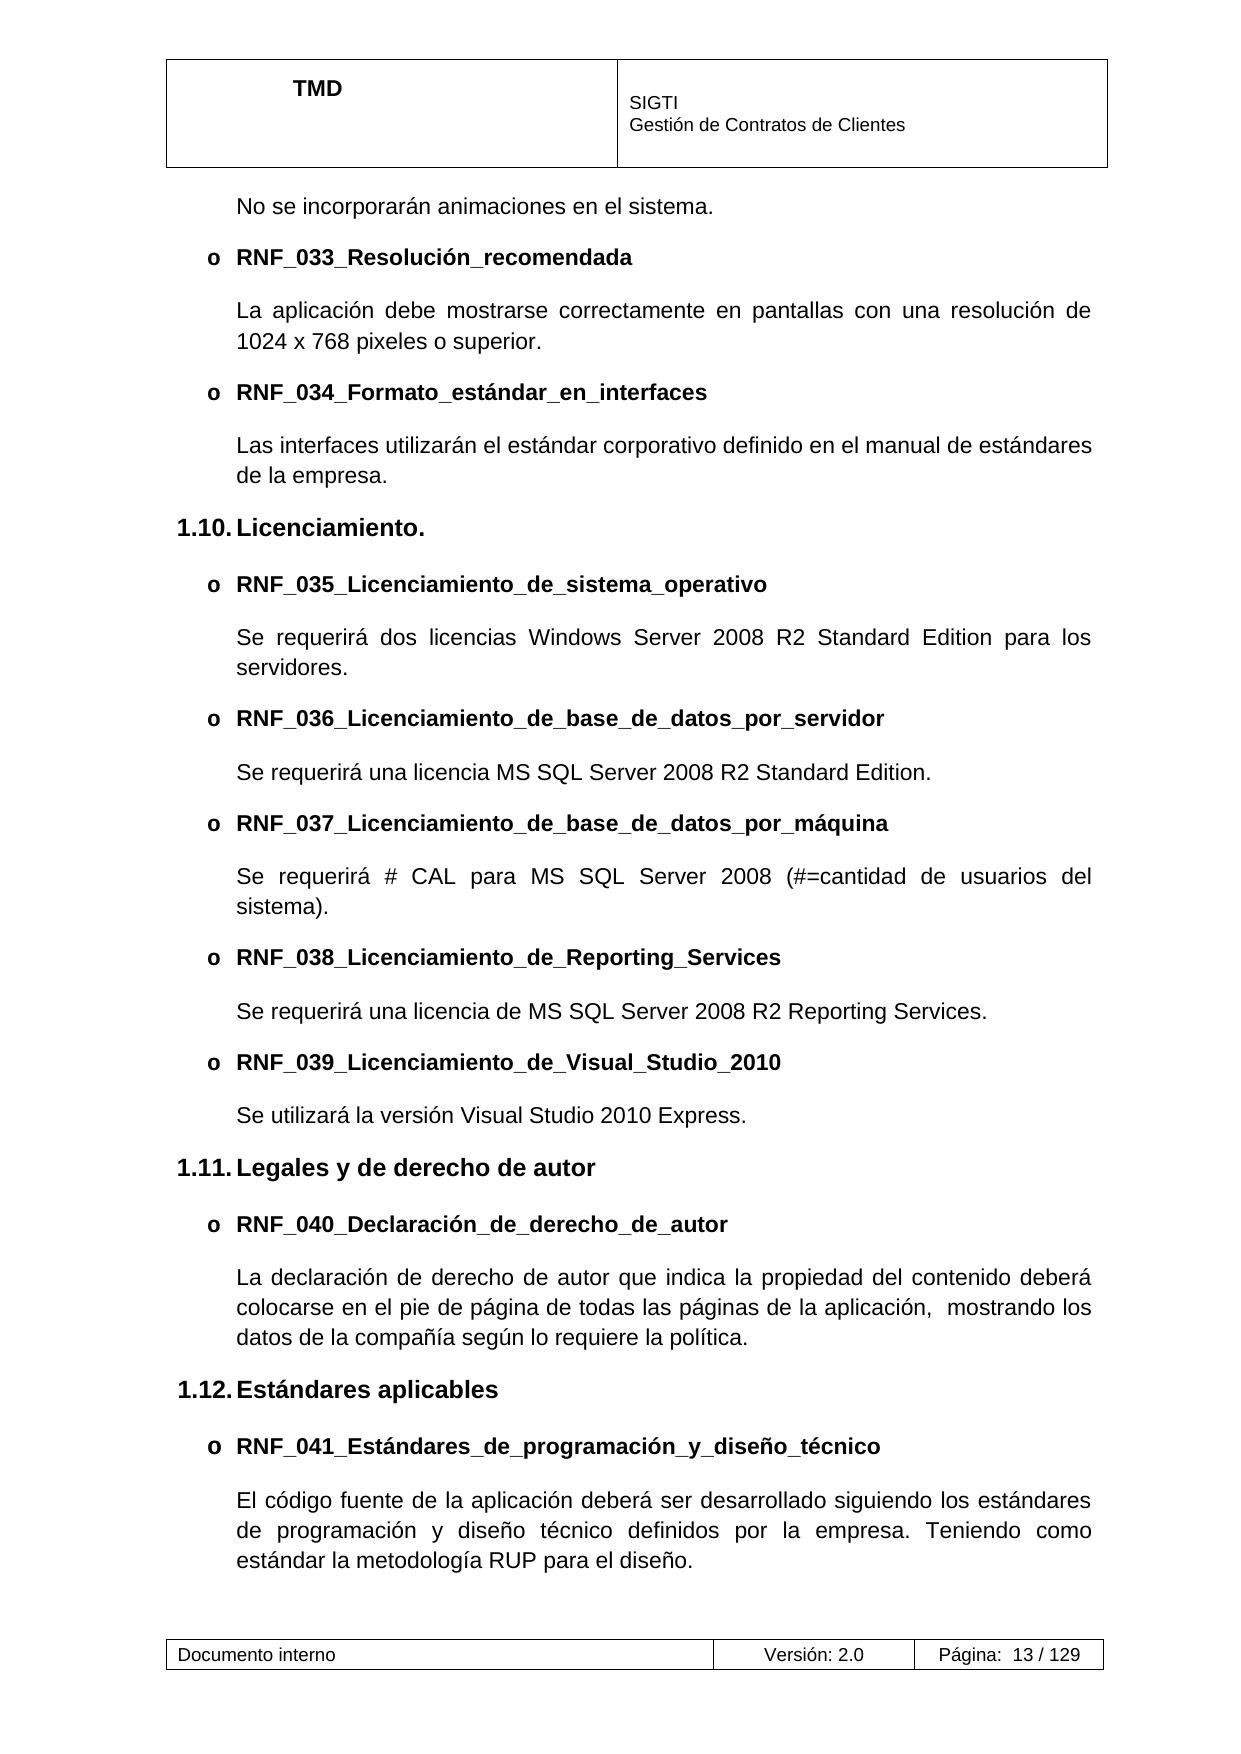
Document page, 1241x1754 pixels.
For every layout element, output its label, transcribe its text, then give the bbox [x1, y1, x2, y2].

text La aplicación debe mostrarse correctamente en pantallas con una resolución de 1024 x 768 pixeles o superior. [236, 297, 1092, 354]
text Las interfaces utilizarán el estándar corporativo definido en el manual de estándares de la empresa. [236, 432, 1092, 488]
text Se requerirá una licencia de MS SQL Server 2008 R2 Reporting Services. [236, 998, 1092, 1024]
subtitle Legales y de derecho de autor [177, 1153, 1092, 1182]
text Se requerirá # CAL para MS SQL Server 2008 (#=cantidad de usuarios del sistema). [236, 863, 1092, 919]
list RNF_035_Licenciamiento_de_sistema_operativo [207, 571, 1092, 599]
list RNF_034_Formato_estándar_en_interfaces [207, 379, 1092, 407]
list RNF_036_Licenciamiento_de_base_de_datos_por_servidor [207, 705, 1092, 734]
text El código fuente de la aplicación deberá ser desarrollado siguiendo los estándares de programación y diseño técnico definidos por la empresa. Teniendo como estándar la metodología RUP para el diseño. [236, 1487, 1092, 1574]
text No se incorporarán animaciones en el sistema. [236, 193, 1092, 219]
list RNF_041_Estándares_de_programación_y_diseño_técnico [207, 1433, 1092, 1462]
subtitle Estándares aplicables [177, 1375, 1092, 1404]
list RNF_037_Licenciamiento_de_base_de_datos_por_máquina [207, 810, 1092, 838]
text Se requerirá dos licencias Windows Server 2008 R2 Standard Edition para los servidores. [236, 624, 1092, 681]
list RNF_033_Resolución_recomendada [207, 244, 1092, 272]
text Se requerirá una licencia MS SQL Server 2008 R2 Standard Edition. [236, 759, 1092, 785]
list RNF_038_Licenciamiento_de_Reporting_Services [207, 944, 1092, 973]
list RNF_039_Licenciamiento_de_Visual_Studio_2010 [207, 1049, 1092, 1077]
list RNF_040_Declaración_de_derecho_de_autor [207, 1211, 1092, 1239]
text La declaración de derecho de autor que indica la propiedad del contenido deberá colocarse en el pie de página de todas las páginas de la aplicación, mostrando los datos de la compañía según lo requiere la política. [236, 1264, 1092, 1351]
subtitle Licenciamiento. [177, 513, 1092, 542]
text Se utilizará la versión Visual Studio 2010 Express. [236, 1102, 1092, 1128]
